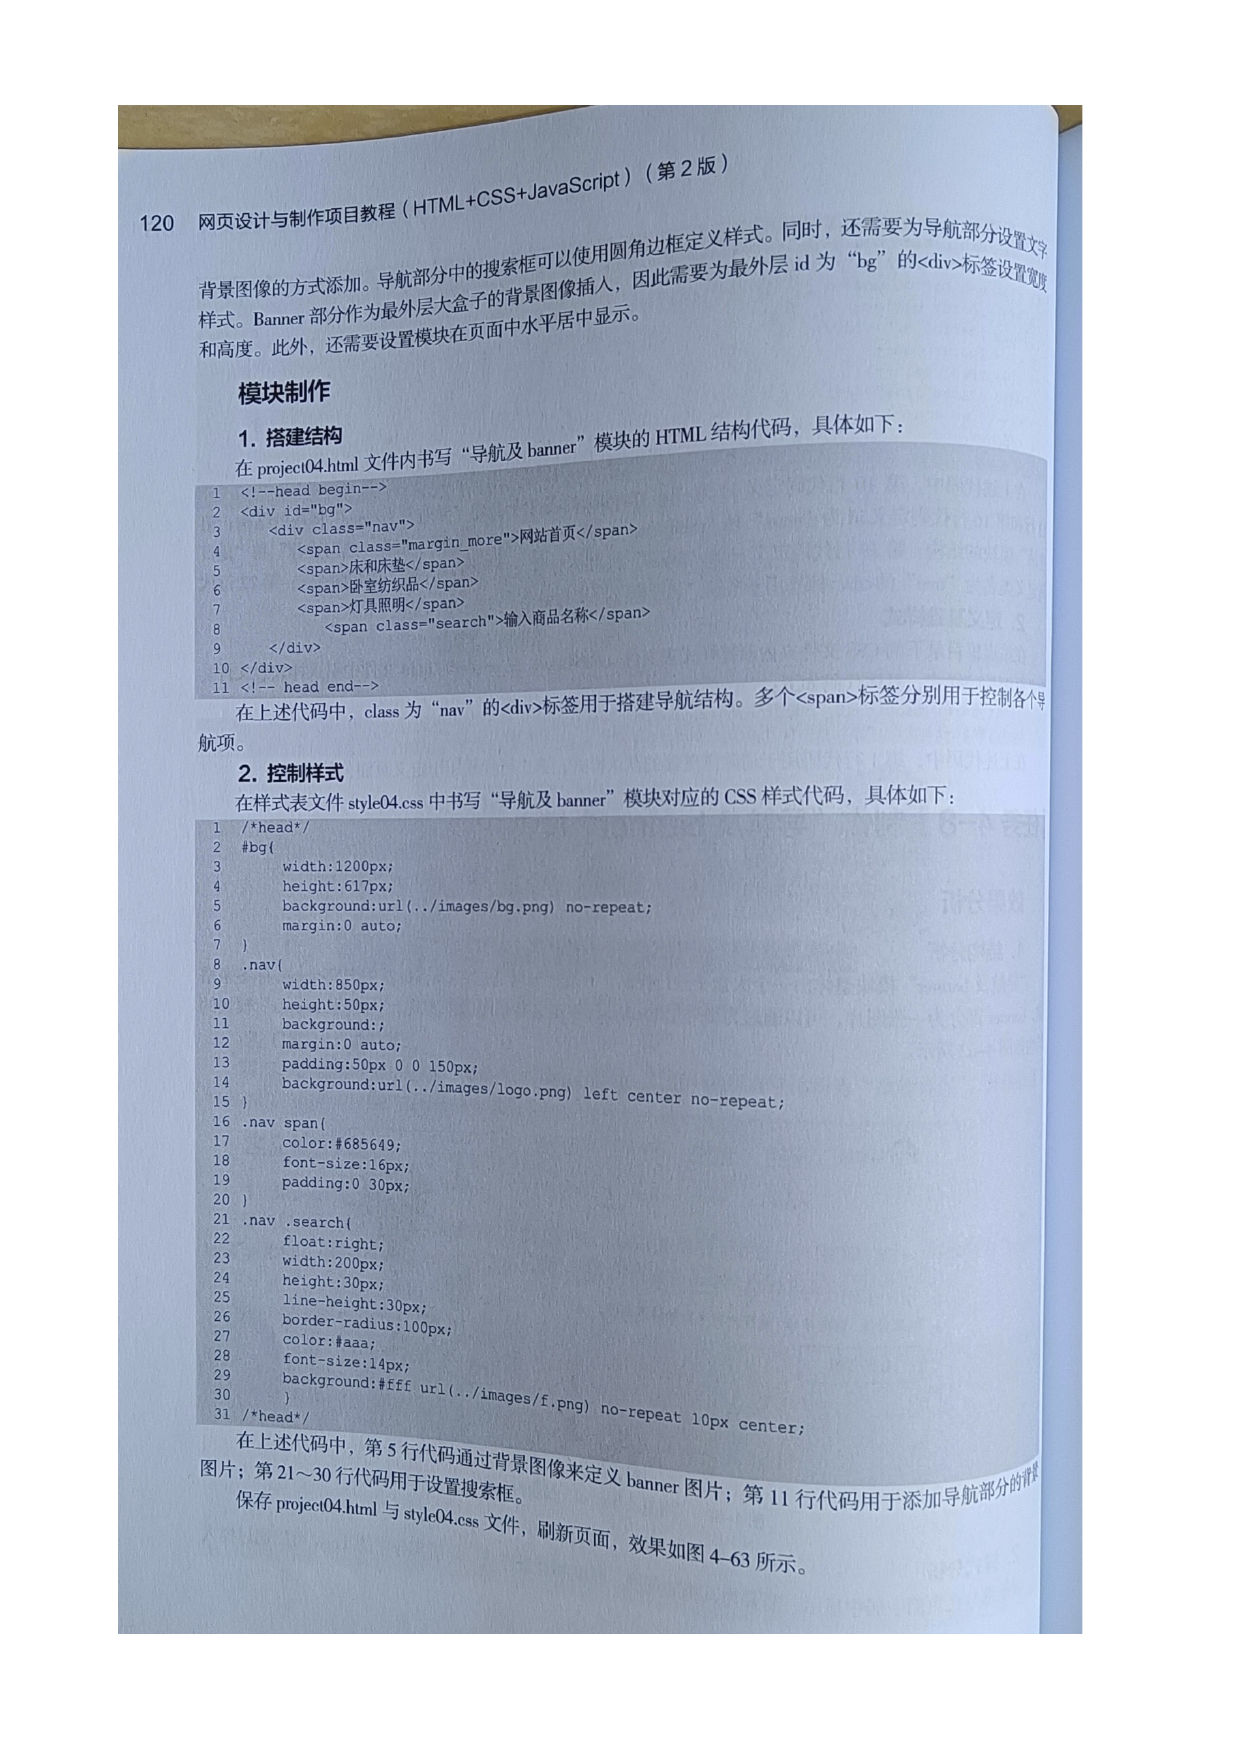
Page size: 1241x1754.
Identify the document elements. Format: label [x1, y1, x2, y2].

picture [118, 105, 1083, 1634]
